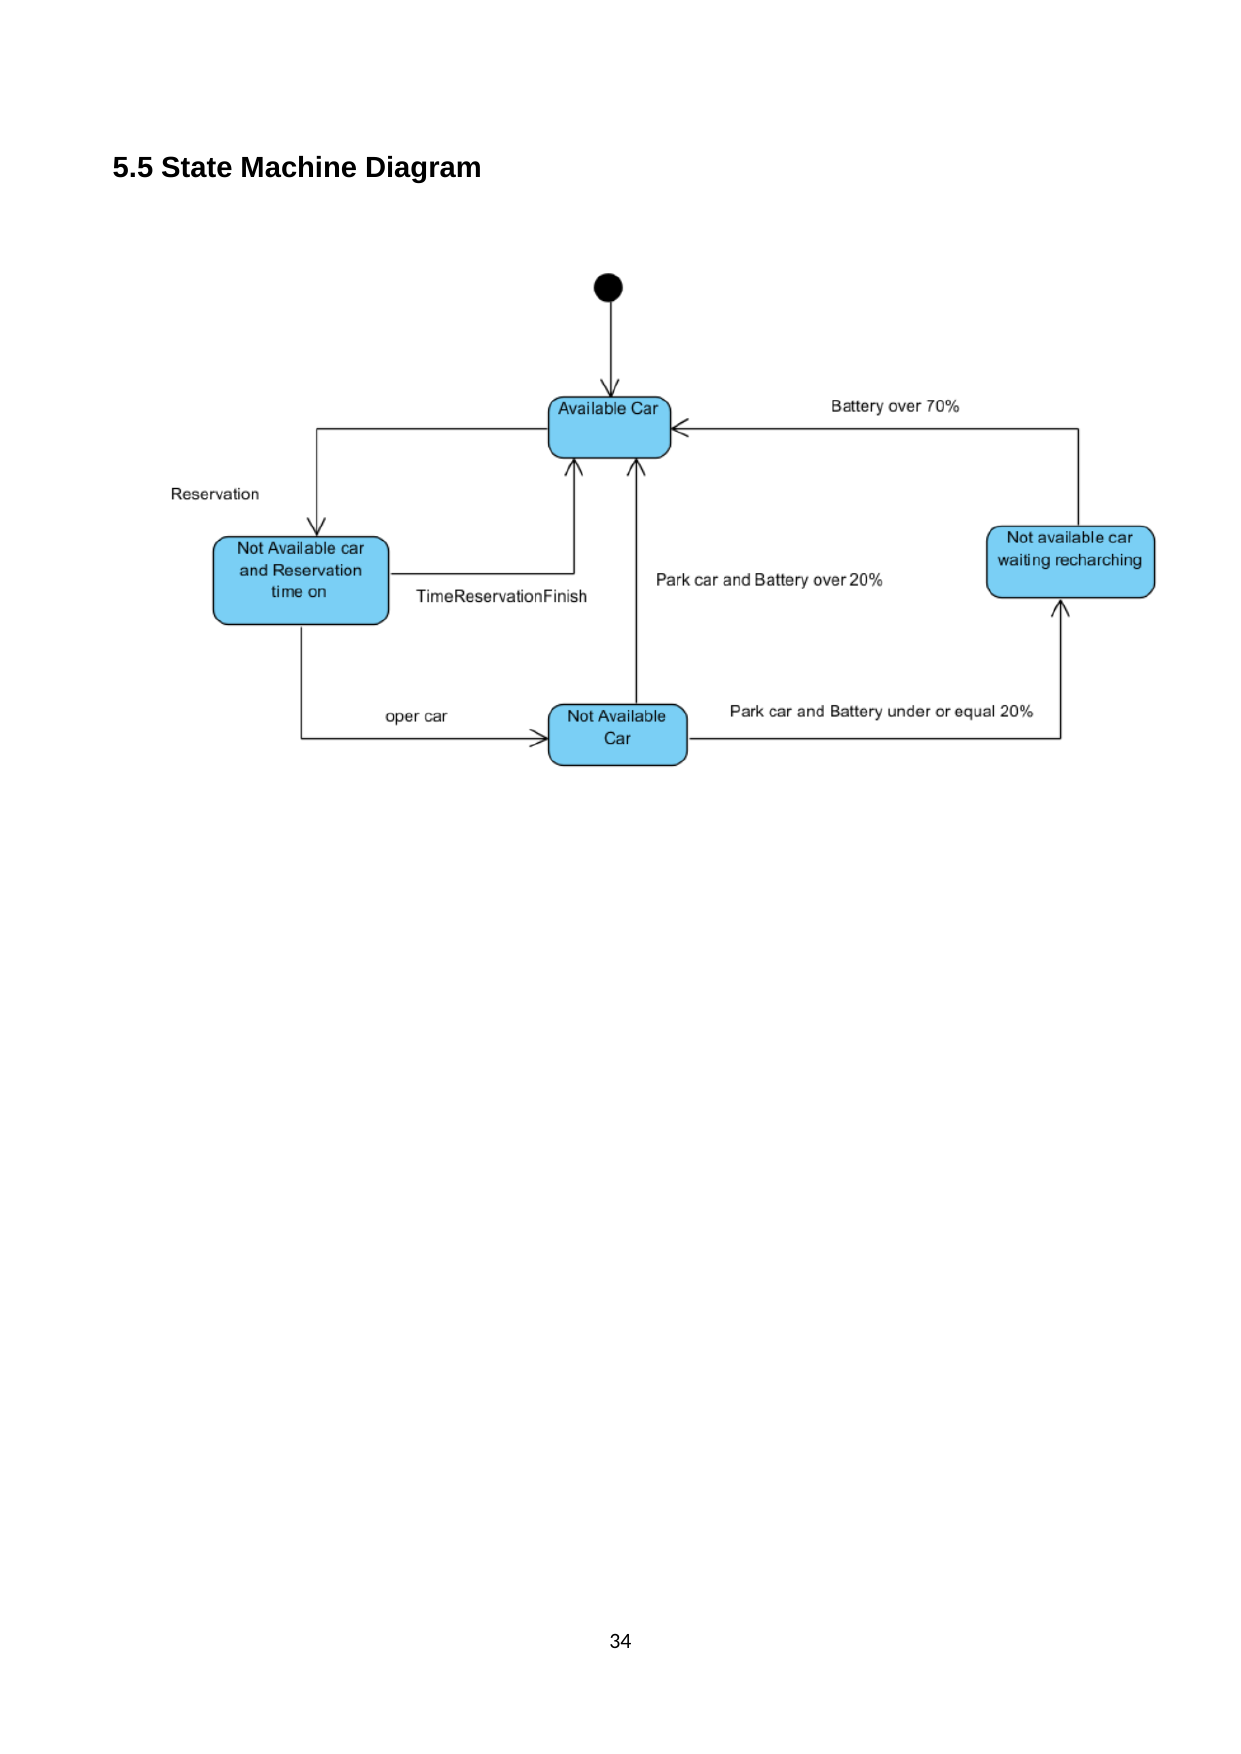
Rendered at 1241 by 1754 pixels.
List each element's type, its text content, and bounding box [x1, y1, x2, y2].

picture [112, 245, 1195, 854]
text 5.5 State Machine Diagram [112, 150, 1128, 183]
